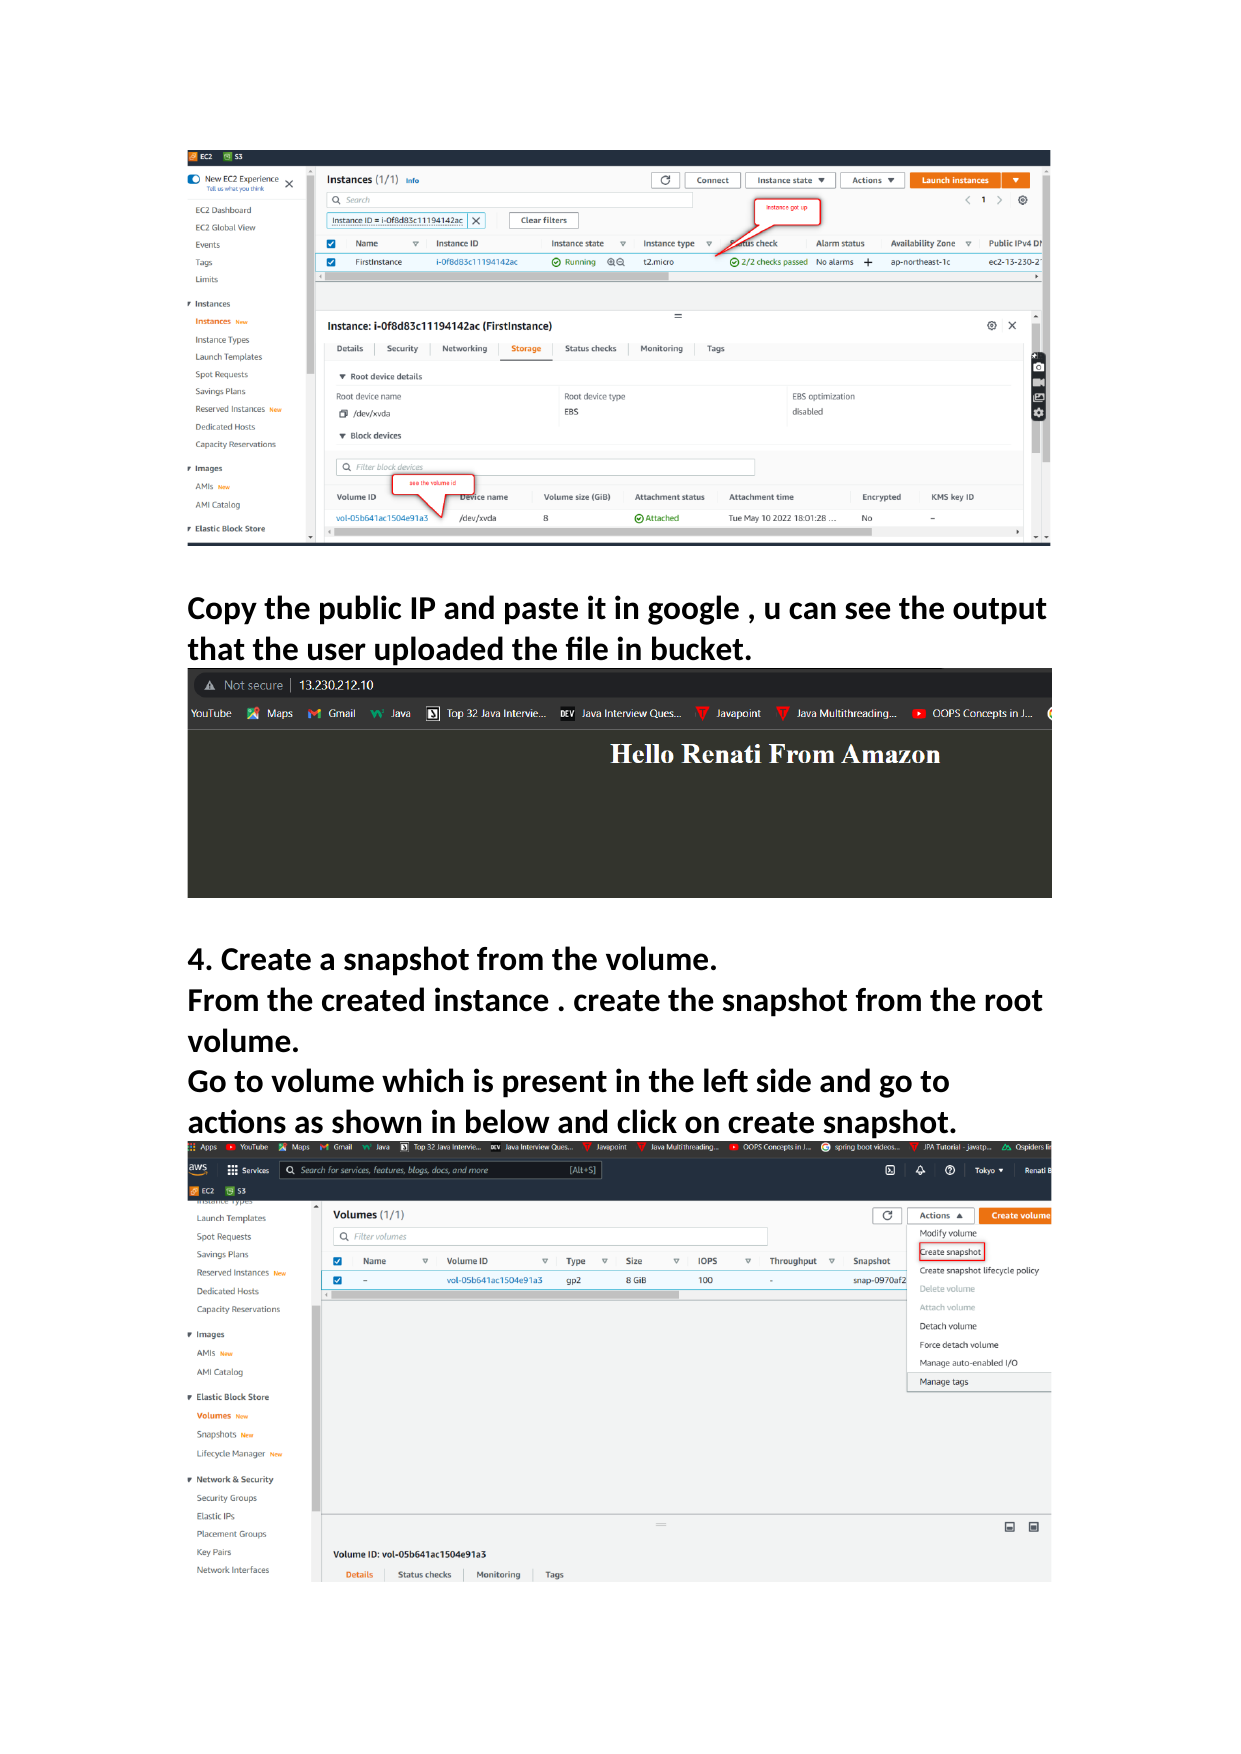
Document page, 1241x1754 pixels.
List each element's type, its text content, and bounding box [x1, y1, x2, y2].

picture [187, 1141, 1052, 1582]
list Copy the public IP and paste it in google , u can see the output that the user uploaded the file in bucket. [187, 587, 1053, 668]
list Go to volume which is present in the left side and go to actions as shown in below and click on create snapshot. [187, 1060, 1053, 1142]
picture [187, 150, 1051, 546]
picture [187, 668, 1052, 898]
list Create a snapshot from the volume. [187, 938, 1053, 979]
list From the created instance . create the snapshot from the root volume. [187, 979, 1053, 1060]
